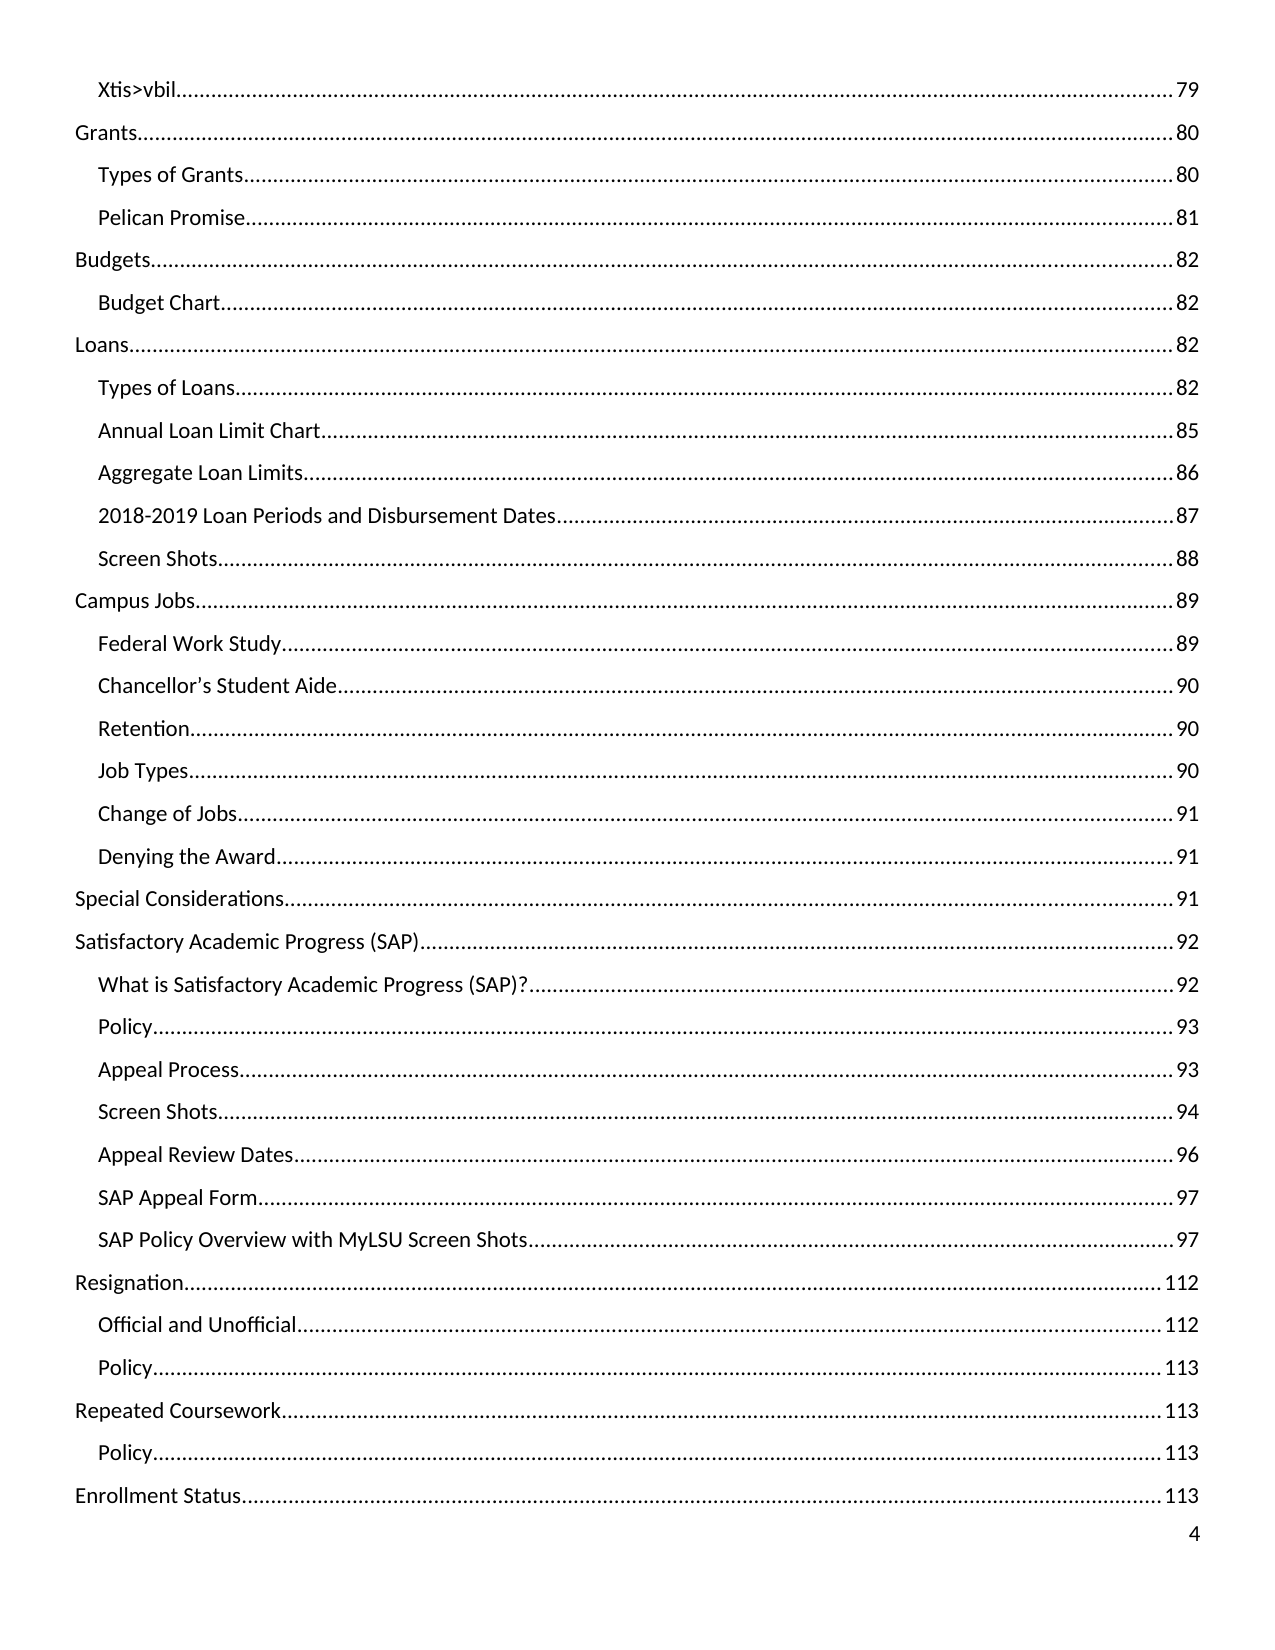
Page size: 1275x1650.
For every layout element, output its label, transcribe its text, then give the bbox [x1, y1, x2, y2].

text Screen Shots 94 [98, 1097, 1200, 1126]
text Budgets 82 [75, 245, 1200, 273]
text Xtis>vbil 79 [98, 75, 1200, 103]
text Appeal Process 93 [98, 1055, 1200, 1083]
text Retention 90 [98, 714, 1200, 742]
text What is Satisfactory Academic Progress (SAP)? 92 [98, 970, 1200, 998]
text Official and Unofficial 112 [98, 1311, 1200, 1338]
text Resignation 112 [75, 1268, 1200, 1296]
text SAP Policy Overview with MyLSU Screen Shots 97 [98, 1225, 1200, 1253]
text Policy 113 [98, 1353, 1200, 1381]
text Satisfactory Academic Progress (SAP) 92 [75, 927, 1200, 955]
text Aggregate Loan Limits 86 [98, 458, 1200, 486]
text Federal Work Study 89 [98, 629, 1200, 657]
text Campus Jobs 89 [75, 586, 1200, 614]
text Policy 93 [98, 1012, 1200, 1040]
text Chancellor’s Student Aide 90 [98, 671, 1200, 699]
text Budget Chart 82 [98, 288, 1200, 316]
text Annual Loan Limit Chart 85 [98, 416, 1200, 444]
text Pelican Promise 81 [98, 203, 1200, 231]
text Appeal Review Dates 96 [98, 1140, 1200, 1168]
text Job Types 90 [98, 757, 1200, 785]
text Special Considerations 91 [75, 884, 1200, 912]
text Screen Shots 88 [98, 544, 1200, 572]
text Policy 113 [98, 1438, 1200, 1466]
text Types of Loans 82 [98, 373, 1200, 401]
text Repeated Coursework 113 [75, 1396, 1200, 1424]
text Change of Jobs 91 [98, 799, 1200, 827]
text Denying the Award 91 [98, 842, 1200, 870]
text SAP Appeal Form 97 [98, 1183, 1200, 1211]
text Loans 82 [75, 331, 1200, 359]
text Grants 80 [75, 118, 1200, 146]
text Enrollment Status 113 [75, 1481, 1200, 1509]
text Types of Grants 80 [98, 160, 1200, 188]
text 2018-2019 Loan Periods and Disbursement Dates 87 [98, 501, 1200, 529]
